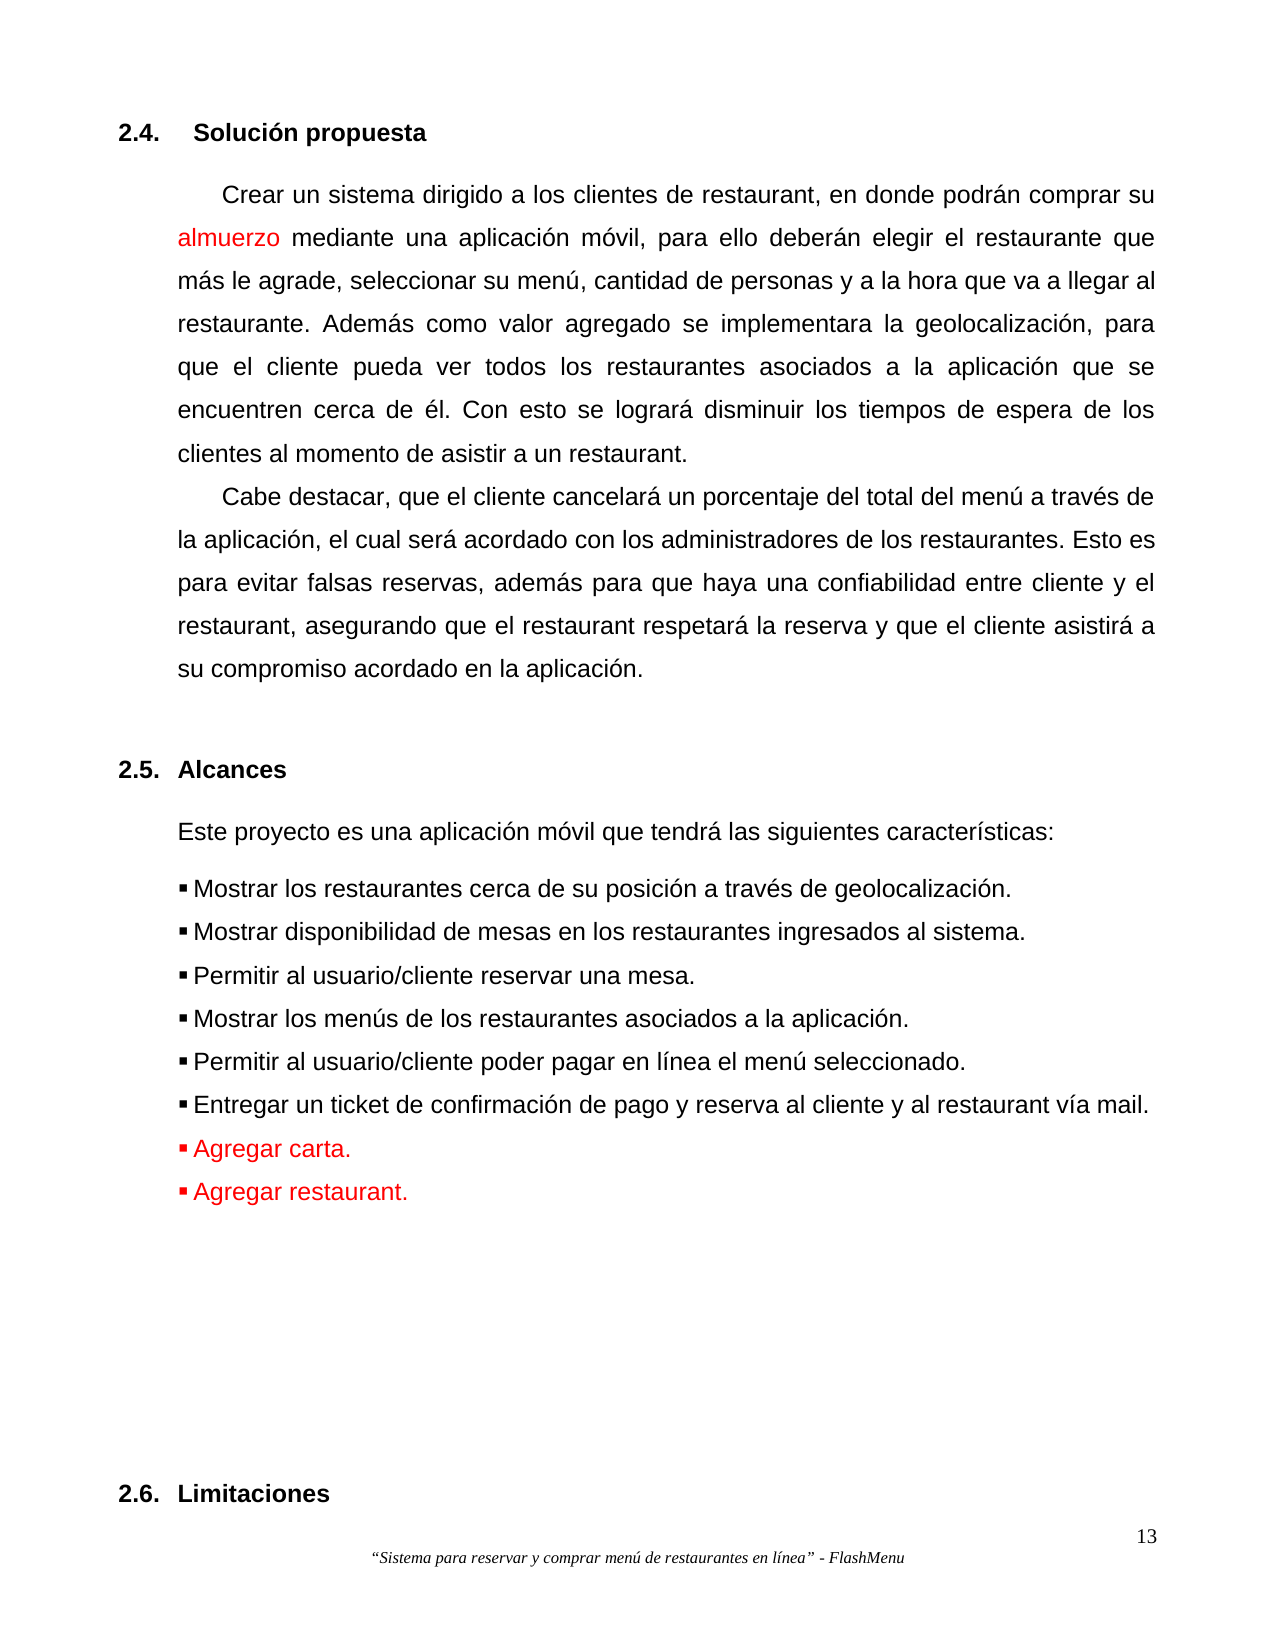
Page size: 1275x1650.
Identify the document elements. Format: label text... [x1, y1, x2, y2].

list Mostrar disponibilidad de mesas en los restaurantes ingresados al sistema. [177, 917, 1157, 946]
list Entregar un ticket de confirmación de pago y reserva al cliente y al restaurant vía mail. [177, 1090, 1157, 1119]
list Permitir al usuario/cliente reservar una mesa. [177, 961, 1157, 989]
list Alcances [118, 755, 1157, 784]
list Agregar carta. [177, 1133, 1157, 1162]
text Crear un sistema dirigido a los clientes de restaurant, en donde podrán comprar su almuerzo mediante una aplicación móvil, para ello deberán elegir el restaurante que más le agrade, seleccionar su menú, cantidad de personas y a la hora que va a llegar al restaurante. Además como valor agregado se implementara la geolocalización, para que el cliente pueda ver todos los restaurantes asociados a la aplicación que se encuentren cerca de él. Con esto se logrará disminuir los tiempos de espera de los clientes al momento de asistir a un restaurant. [177, 180, 1157, 467]
text Este proyecto es una aplicación móvil que tendrá las siguientes características: [177, 817, 1157, 845]
list Permitir al usuario/cliente poder pagar en línea el menú seleccionado. [177, 1047, 1157, 1076]
list Solución propuesta [118, 118, 1157, 147]
text Cabe destacar, que el cliente cancelará un porcentaje del total del menú a través de la aplicación, el cual será acordado con los administradores de los restaurantes. Esto es para evitar falsas reservas, además para que haya una confiabilidad entre cliente y el restaurant, asegurando que el restaurant respetará la reserva y que el cliente asistirá a su compromiso acordado en la aplicación. [177, 482, 1157, 683]
list Limitaciones [118, 1479, 1157, 1507]
list Mostrar los menús de los restaurantes asociados a la aplicación. [177, 1004, 1157, 1033]
list Agregar restaurant. [177, 1177, 1157, 1206]
list Mostrar los restaurantes cerca de su posición a través de geolocalización. [177, 874, 1157, 903]
